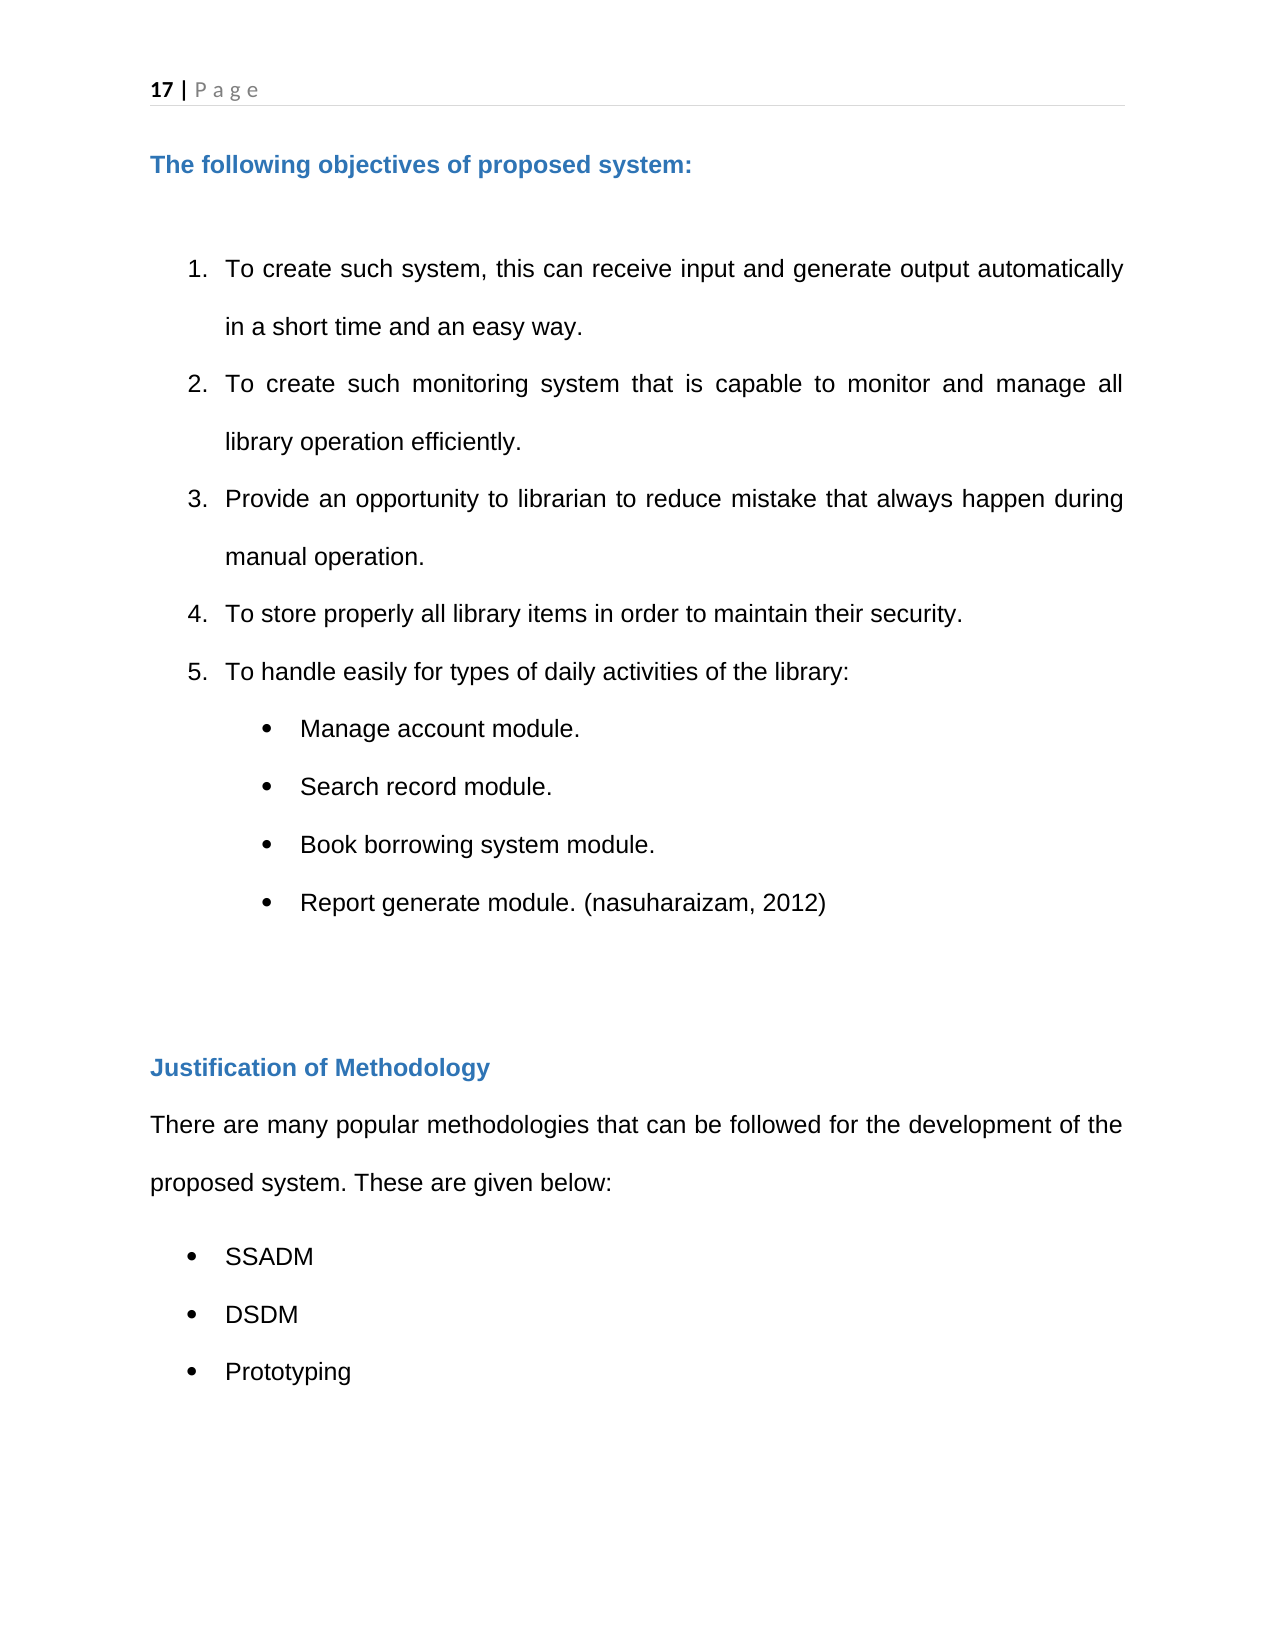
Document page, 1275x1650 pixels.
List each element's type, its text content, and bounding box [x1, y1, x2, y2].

list Manage account module. [262, 714, 1125, 743]
list Provide an opportunity to librarian to reduce mistake that always happen during manual operation. [187, 484, 1125, 571]
list To handle easily for types of daily activities of the library: [187, 657, 1125, 686]
subtitle Justification of Methodology [150, 1053, 1125, 1081]
list Search record module. [262, 772, 1125, 801]
list To store properly all library items in order to maintain their security. [187, 599, 1125, 628]
list SSADM [187, 1242, 1125, 1271]
text There are many popular methodologies that can be followed for the development of the proposed system. These are given below: [150, 1110, 1125, 1196]
list Report generate module. [262, 887, 1125, 916]
list To create such system, this can receive input and generate output automatically in a short time and an easy way. [187, 254, 1125, 341]
subtitle The following objectives of proposed system: [150, 150, 1125, 179]
list Prototyping [187, 1357, 1125, 1386]
list DSDM [187, 1299, 1125, 1328]
list Book borrowing system module. [262, 830, 1125, 859]
list To create such monitoring system that is capable to monitor and manage all library operation efficiently. [187, 369, 1125, 456]
